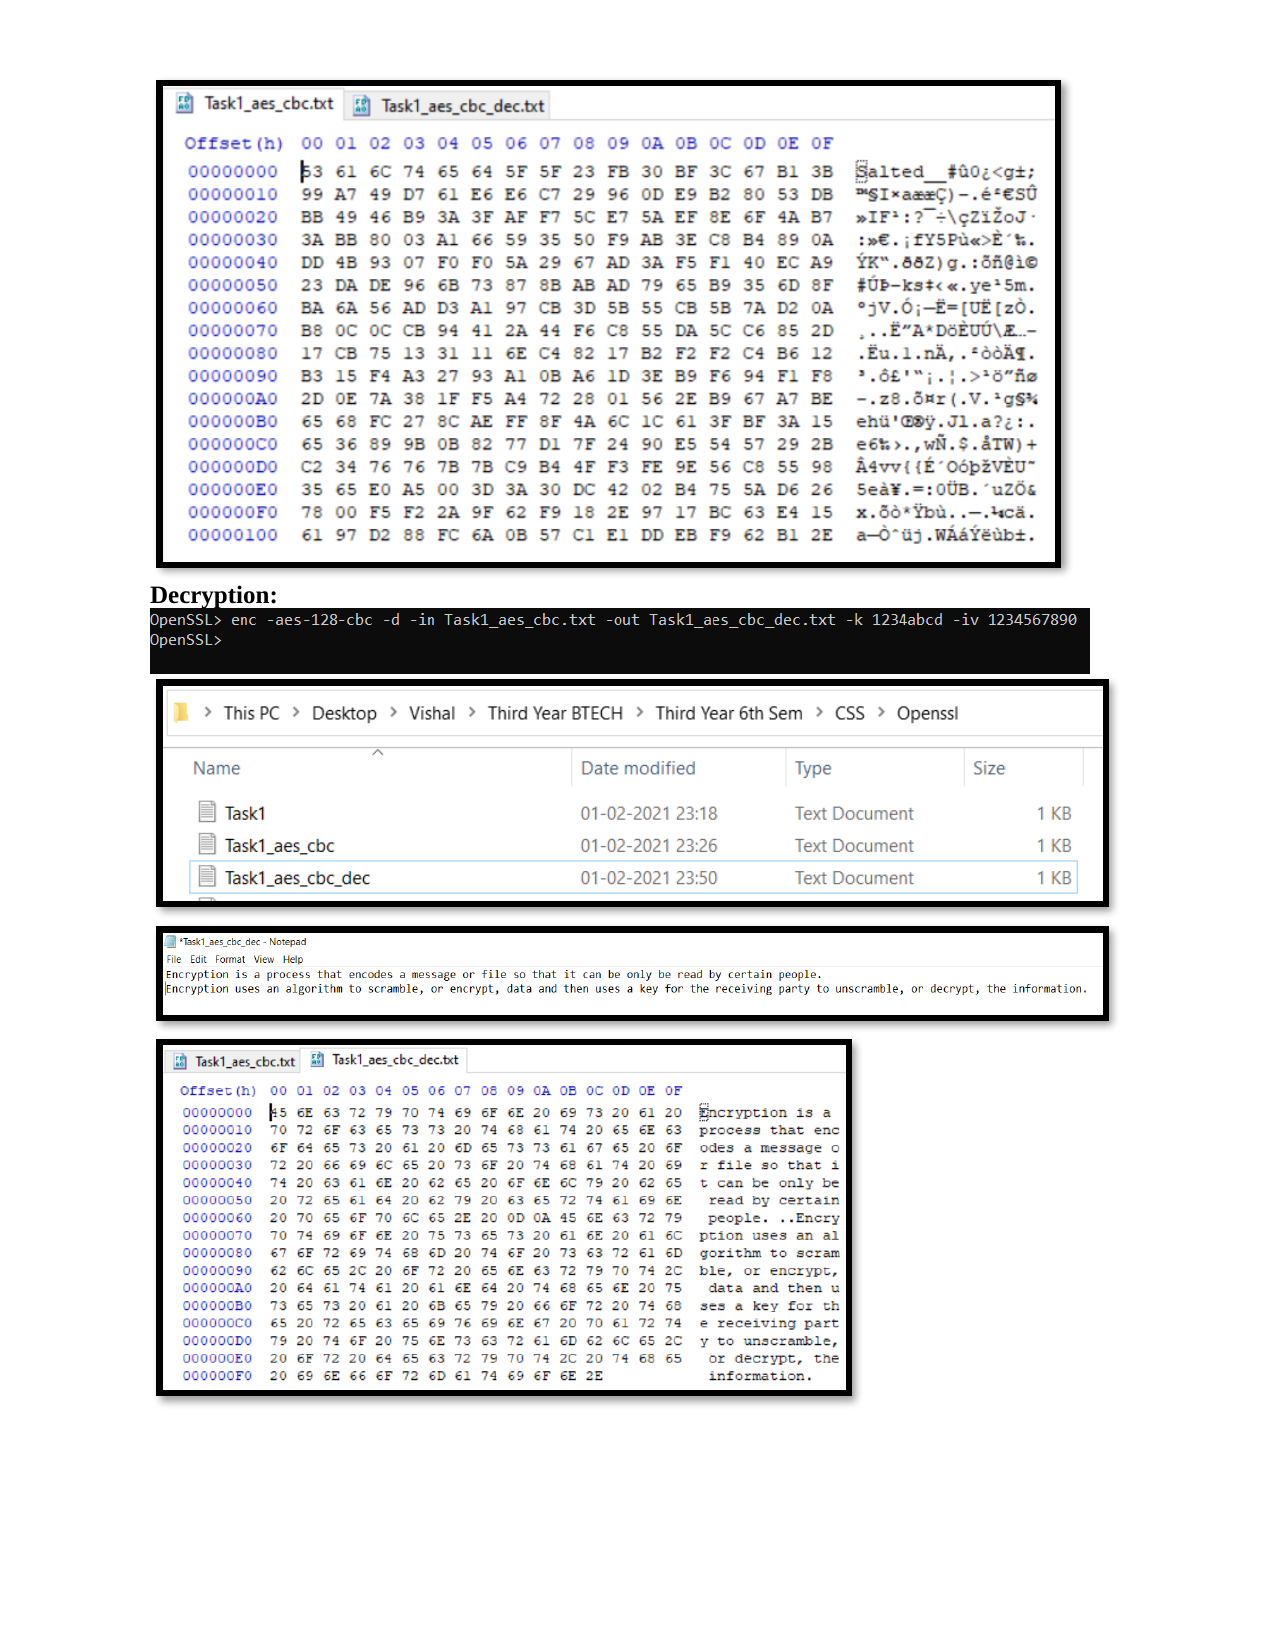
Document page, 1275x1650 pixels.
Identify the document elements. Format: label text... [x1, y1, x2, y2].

picture [163, 686, 1103, 901]
picture [163, 1045, 846, 1390]
text Decryption: [150, 580, 1139, 608]
picture [150, 608, 1090, 674]
picture [163, 86, 1055, 562]
picture [163, 933, 1103, 1015]
